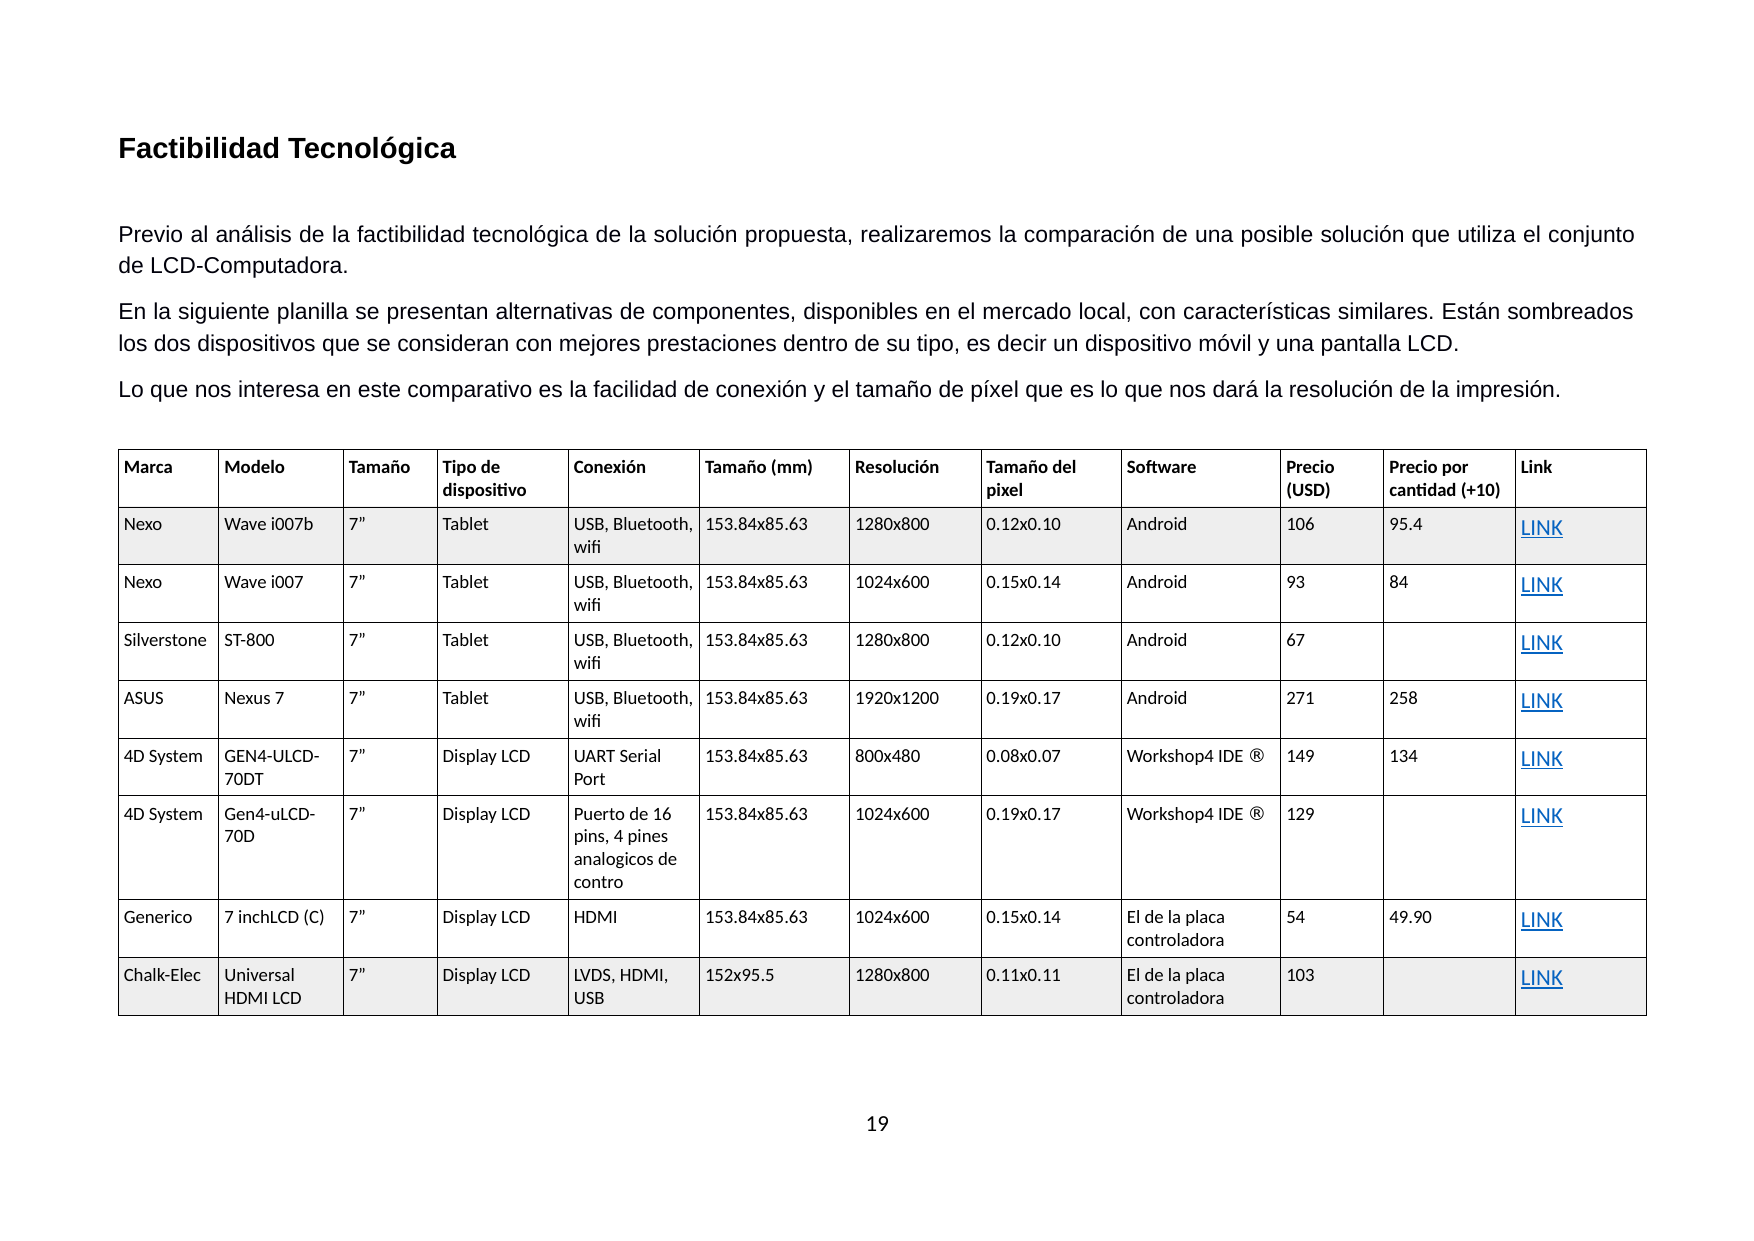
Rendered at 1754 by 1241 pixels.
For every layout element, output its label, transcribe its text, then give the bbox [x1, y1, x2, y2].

table_cell 0.19x0.17 [982, 681, 1121, 738]
table_cell Chalk-Elec [119, 958, 218, 1015]
table_cell USB, Bluetooth, wifi [569, 565, 699, 622]
table_cell ST-800 [219, 623, 343, 680]
table_cell 103 [1281, 958, 1383, 1015]
table_cell El de la placa controladora [1122, 958, 1280, 1015]
table_cell 153.84x85.63 [700, 681, 849, 738]
table_cell 0.12x0.10 [982, 508, 1121, 564]
table_cell 7 inchLCD (C) [219, 900, 343, 957]
table_header Modelo [219, 450, 343, 506]
table_cell 1280x800 [850, 623, 981, 680]
table_cell 67 [1281, 623, 1383, 680]
table_cell 153.84x85.63 [700, 623, 849, 680]
table_cell Tablet [438, 565, 568, 622]
table_cell LVDS, HDMI, USB [569, 958, 699, 1015]
table_cell [1384, 623, 1515, 680]
table_cell Nexus 7 [219, 681, 343, 738]
table_cell USB, Bluetooth, wifi [569, 623, 699, 680]
table_cell Android [1122, 565, 1280, 622]
table_cell Tablet [438, 623, 568, 680]
table_cell Display LCD [438, 796, 568, 899]
table_cell LINK [1516, 681, 1646, 738]
table_cell 4D System [119, 739, 218, 795]
table_cell 258 [1384, 681, 1515, 738]
table_cell LINK [1516, 900, 1646, 957]
text En la siguiente planilla se presentan alternativas de componentes, disponibles en el mercado local, con características similares. Están sombreados los dos dispositivos que se consideran con mejores prestaciones dentro de su tipo, es decir un dispositivo móvil y una pantalla LCD. [118, 298, 1636, 356]
table_cell 153.84x85.63 [700, 739, 849, 795]
table_cell 1280x800 [850, 958, 981, 1015]
table_cell 4D System [119, 796, 218, 899]
table_cell 7” [344, 796, 437, 899]
table_cell 153.84x85.63 [700, 796, 849, 899]
table_cell 800x480 [850, 739, 981, 795]
table_cell Silverstone [119, 623, 218, 680]
table_cell Gen4-uLCD-70D [219, 796, 343, 899]
table_cell 153.84x85.63 [700, 565, 849, 622]
table_cell LINK [1516, 623, 1646, 680]
table_header Marca [119, 450, 218, 506]
table_cell Generico [119, 900, 218, 957]
table_cell GEN4-ULCD-70DT [219, 739, 343, 795]
table_cell LINK [1516, 565, 1646, 622]
table_cell Display LCD [438, 900, 568, 957]
table_cell Workshop4 IDE ® [1122, 739, 1280, 795]
table_cell Android [1122, 508, 1280, 564]
table_cell 0.11x0.11 [982, 958, 1121, 1015]
table_cell 7” [344, 681, 437, 738]
table_cell Android [1122, 623, 1280, 680]
table_cell LINK [1516, 739, 1646, 795]
table_cell 7” [344, 739, 437, 795]
table_cell 7” [344, 958, 437, 1015]
table_cell 1024x600 [850, 565, 981, 622]
table_cell 0.19x0.17 [982, 796, 1121, 899]
table_cell 0.15x0.14 [982, 900, 1121, 957]
table_cell LINK [1516, 508, 1646, 564]
table_cell 1280x800 [850, 508, 981, 564]
table_cell 129 [1281, 796, 1383, 899]
table_cell 153.84x85.63 [700, 900, 849, 957]
table_cell Display LCD [438, 958, 568, 1015]
table_cell Workshop4 IDE ® [1122, 796, 1280, 899]
table_cell 0.15x0.14 [982, 565, 1121, 622]
table_header Software [1122, 450, 1280, 506]
table_cell 0.12x0.10 [982, 623, 1121, 680]
table_cell Display LCD [438, 739, 568, 795]
table_cell Wave i007b [219, 508, 343, 564]
table_cell 93 [1281, 565, 1383, 622]
table_cell 1024x600 [850, 900, 981, 957]
table_cell LINK [1516, 796, 1646, 899]
table_cell HDMI [569, 900, 699, 957]
table_cell 7” [344, 623, 437, 680]
table_cell Nexo [119, 565, 218, 622]
table_cell LINK [1516, 958, 1646, 1015]
text Previo al análisis de la factibilidad tecnológica de la solución propuesta, realizaremos la comparación de una posible solución que utiliza el conjunto de LCD-Computadora. [118, 221, 1636, 278]
table_cell 149 [1281, 739, 1383, 795]
table_cell Nexo [119, 508, 218, 564]
table_cell [1384, 958, 1515, 1015]
table_cell 49.90 [1384, 900, 1515, 957]
table_header Resolución [850, 450, 981, 506]
table_cell 7” [344, 508, 437, 564]
table_cell 7” [344, 900, 437, 957]
table_cell 106 [1281, 508, 1383, 564]
table_header Tamaño [344, 450, 437, 506]
table_header Precio por cantidad (+10) [1384, 450, 1515, 506]
table_cell 95.4 [1384, 508, 1515, 564]
text Lo que nos interesa en este comparativo es la facilidad de conexión y el tamaño de píxel que es lo que nos dará la resolución de la impresión. [118, 376, 1636, 402]
table_header Link [1516, 450, 1646, 506]
table_cell Tablet [438, 681, 568, 738]
table_cell ASUS [119, 681, 218, 738]
table_cell 54 [1281, 900, 1383, 957]
table_cell Universal HDMI LCD [219, 958, 343, 1015]
table_cell 1024x600 [850, 796, 981, 899]
table_cell 84 [1384, 565, 1515, 622]
table_header Conexión [569, 450, 699, 506]
table_header Tamaño (mm) [700, 450, 849, 506]
table_header Tipo de dispositivo [438, 450, 568, 506]
table_cell 153.84x85.63 [700, 508, 849, 564]
table_cell Tablet [438, 508, 568, 564]
table_cell 1920x1200 [850, 681, 981, 738]
table_cell USB, Bluetooth, wifi [569, 508, 699, 564]
table_cell Puerto de 16 pins, 4 pines analogicos de contro [569, 796, 699, 899]
table_cell Wave i007 [219, 565, 343, 622]
table_cell Android [1122, 681, 1280, 738]
subtitle Factibilidad Tecnológica [118, 131, 1636, 164]
table_cell 7” [344, 565, 437, 622]
table_cell USB, Bluetooth, wifi [569, 681, 699, 738]
table_cell 0.08x0.07 [982, 739, 1121, 795]
table_header Precio (USD) [1281, 450, 1383, 506]
table_cell 152x95.5 [700, 958, 849, 1015]
table_cell El de la placa controladora [1122, 900, 1280, 957]
table_cell 271 [1281, 681, 1383, 738]
table_header Tamaño del pixel [982, 450, 1121, 506]
table_cell 134 [1384, 739, 1515, 795]
table_cell [1384, 796, 1515, 899]
table_cell UART Serial Port [569, 739, 699, 795]
